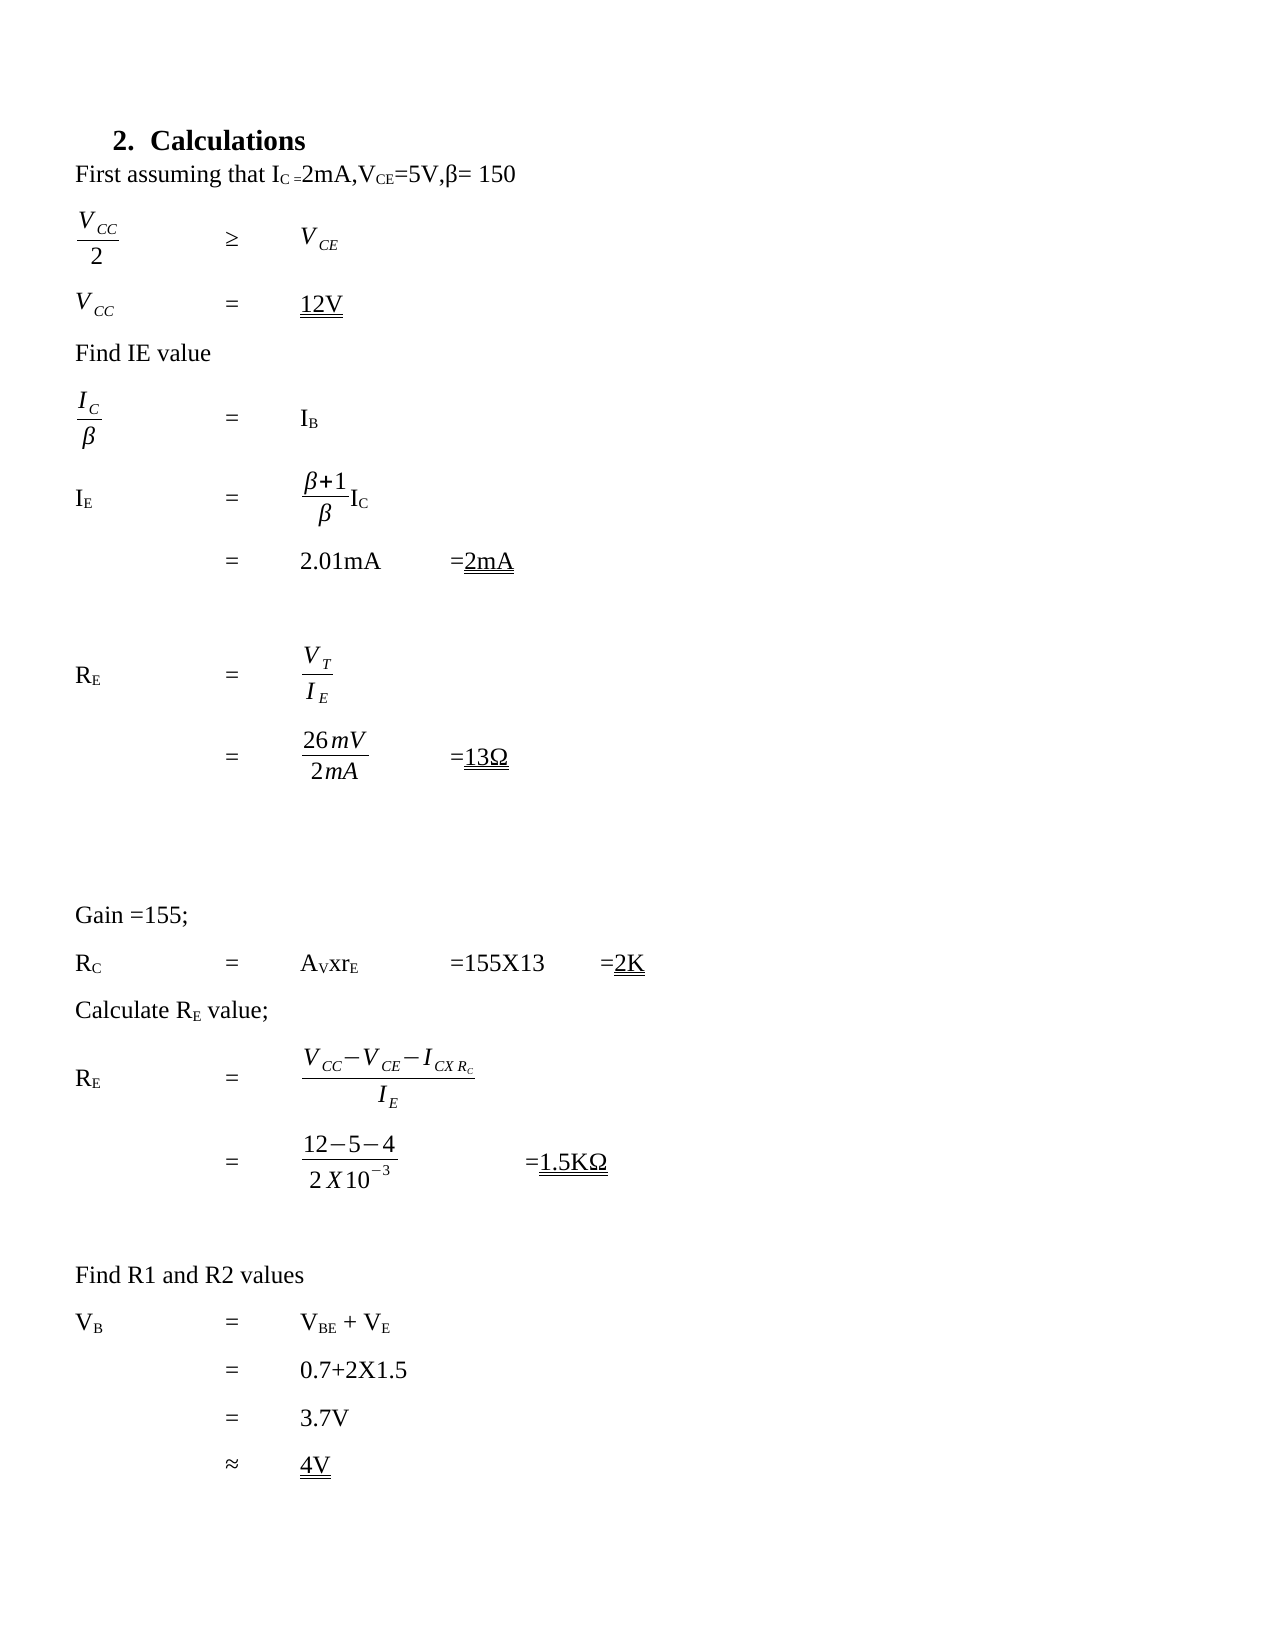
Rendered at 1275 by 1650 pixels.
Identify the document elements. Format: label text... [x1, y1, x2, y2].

text = =13Ω [75, 727, 1200, 786]
text = 3.7V [75, 1403, 1200, 1432]
text 4V [75, 1451, 1200, 1479]
subtitle Calculations [112, 123, 1200, 156]
text = IB [75, 386, 1200, 449]
text = 0.7+2X1.5 [75, 1355, 1200, 1384]
text = 2.01mA =2mA [75, 546, 1200, 574]
text = =1.5KΩ [75, 1131, 1200, 1193]
text VB = VBE + VE [75, 1307, 1200, 1336]
text Find IE value [75, 338, 1200, 367]
text RE = [75, 641, 1200, 708]
text RC = AVxrE =155X13 =2K [75, 948, 1200, 976]
text IE = IC [75, 468, 1200, 527]
text RE = [75, 1043, 1200, 1112]
text Find R1 and R2 values [75, 1260, 1200, 1288]
text = 12V [75, 288, 1200, 319]
text First assuming that IC =2mA,VCE=5V,β= 150 [75, 159, 1200, 188]
text Calculate RE value; [75, 995, 1200, 1024]
text Gain =155; [75, 900, 1200, 929]
